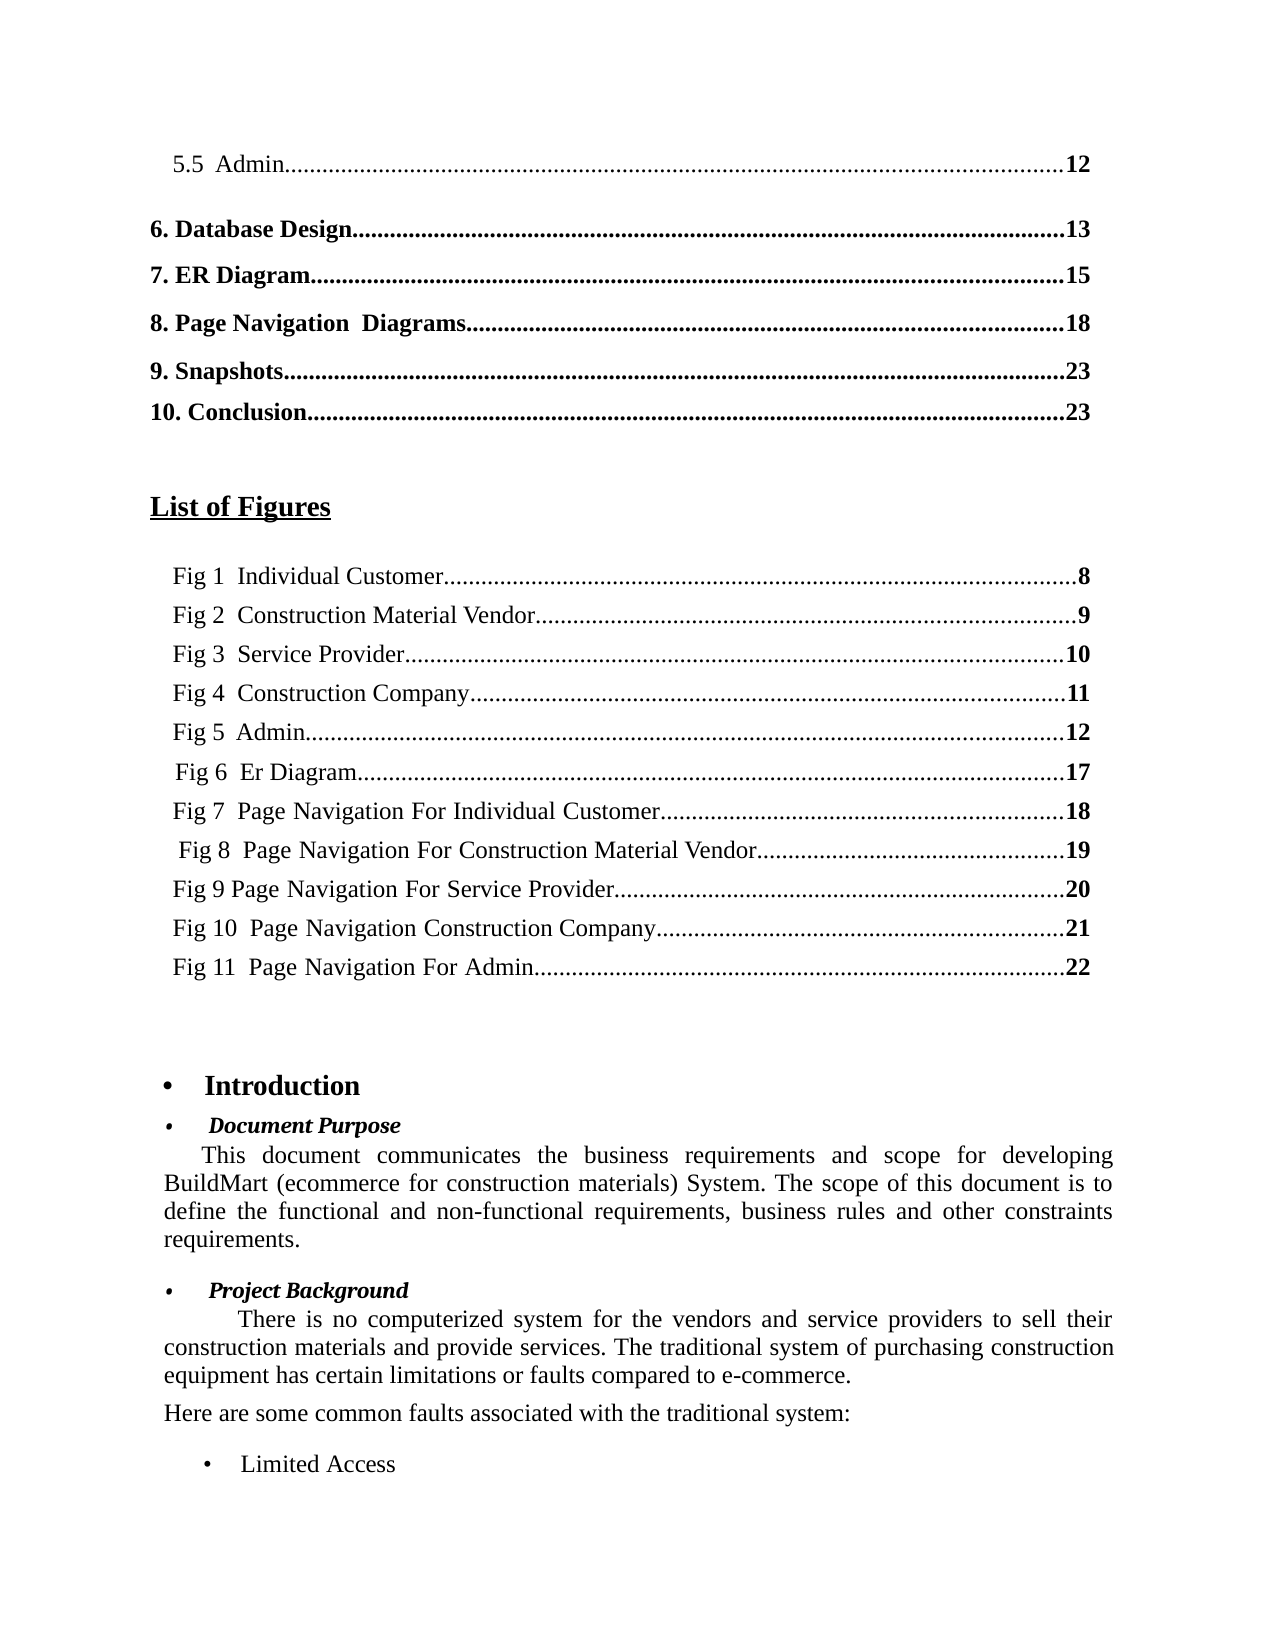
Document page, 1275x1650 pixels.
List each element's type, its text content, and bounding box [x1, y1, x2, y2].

text Fig 7 Page Navigation For Individual Customer 18 [172, 796, 1125, 825]
list Introduction [162, 1075, 1125, 1100]
list Document Purpose [164, 1113, 1125, 1138]
list Project Background [164, 1278, 1125, 1303]
text List of Figures [150, 486, 1125, 524]
list Limited Access [203, 1452, 1125, 1477]
text Fig 5 Admin 12 [172, 718, 1125, 747]
text 10. Conclusion 23 [150, 397, 1125, 426]
text Fig 11 Page Navigation For Admin 22 [172, 953, 1125, 982]
text 9. Snapshots 23 [150, 349, 1125, 387]
text Fig 10 Page Navigation Construction Company 21 [172, 914, 1125, 942]
text Fig 8 Page Navigation For Construction Material Vendor 19 [172, 835, 1125, 864]
text Fig 9 Page Navigation For Service Provider 20 [172, 874, 1125, 903]
text Fig 1 Individual Customer 8 [172, 561, 1125, 590]
text 6. Database Design 13 [150, 214, 1125, 243]
text 5.5 Admin 12 [172, 150, 1125, 179]
text 8. Page Navigation Diagrams 18 [150, 301, 1125, 339]
text Fig 4 Construction Company 11 [172, 679, 1125, 707]
text 7. ER Diagram 15 [150, 253, 1125, 291]
text Here are some common faults associated with the traditional system: [164, 1402, 1125, 1427]
text There is no computerized system for the vendors and service providers to sell their construction materials and provide services. The traditional system of purchasing construction equipment has certain limitations or faults compared to e-commerce. [164, 1306, 1114, 1389]
text Fig 2 Construction Material Vendor 9 [172, 600, 1125, 629]
text Fig 3 Service Provider 10 [172, 639, 1125, 668]
text Fig 6 Er Diagram 17 [150, 757, 1125, 786]
text This document communicates the business requirements and scope for developing BuildMart (ecommerce for construction materials) System. The scope of this document is to define the functional and non-functional requirements, business rules and other constraints requirements. [164, 1141, 1114, 1253]
